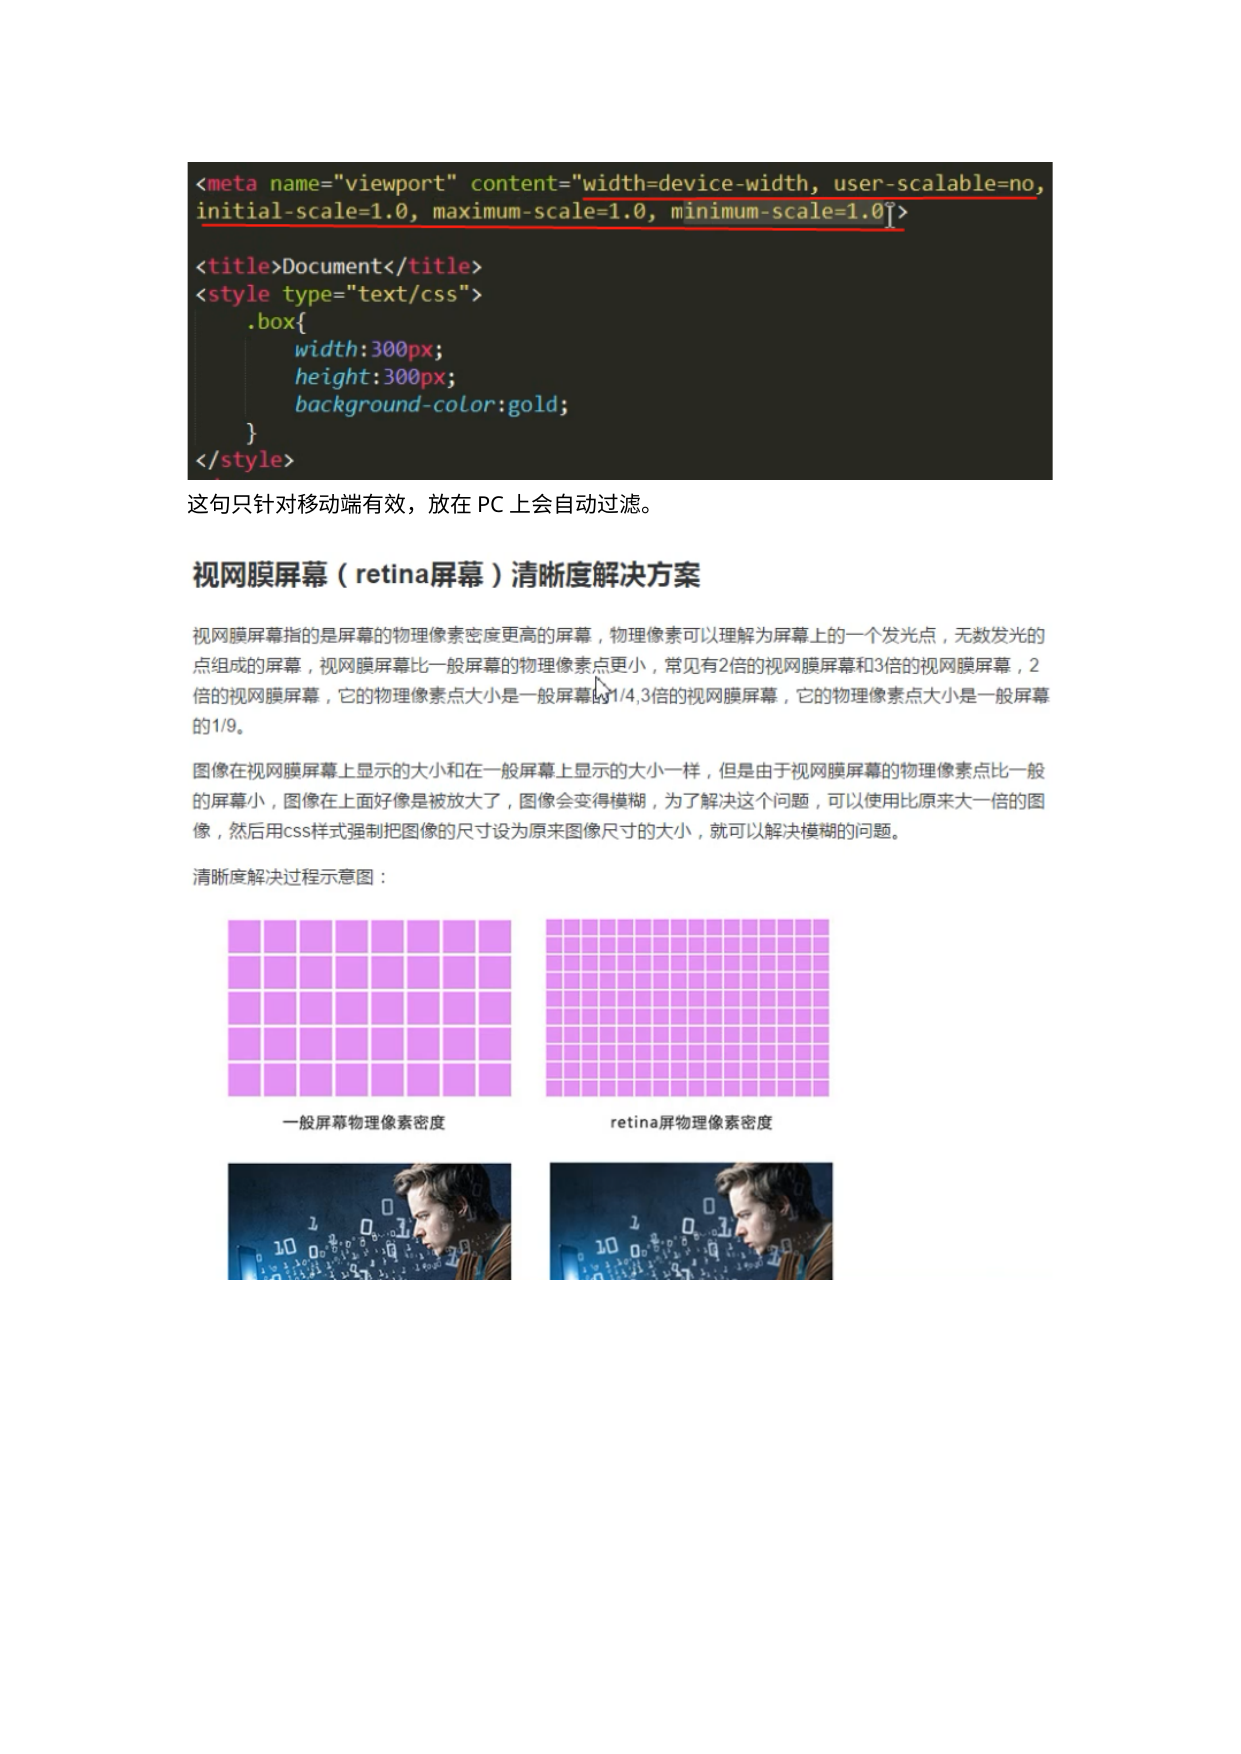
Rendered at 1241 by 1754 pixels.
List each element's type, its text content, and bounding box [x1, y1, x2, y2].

text 这句只针对移动端有效，放在 PC 上会自动过滤。 [187, 487, 1053, 519]
picture [187, 162, 1053, 480]
picture [187, 552, 1053, 1280]
